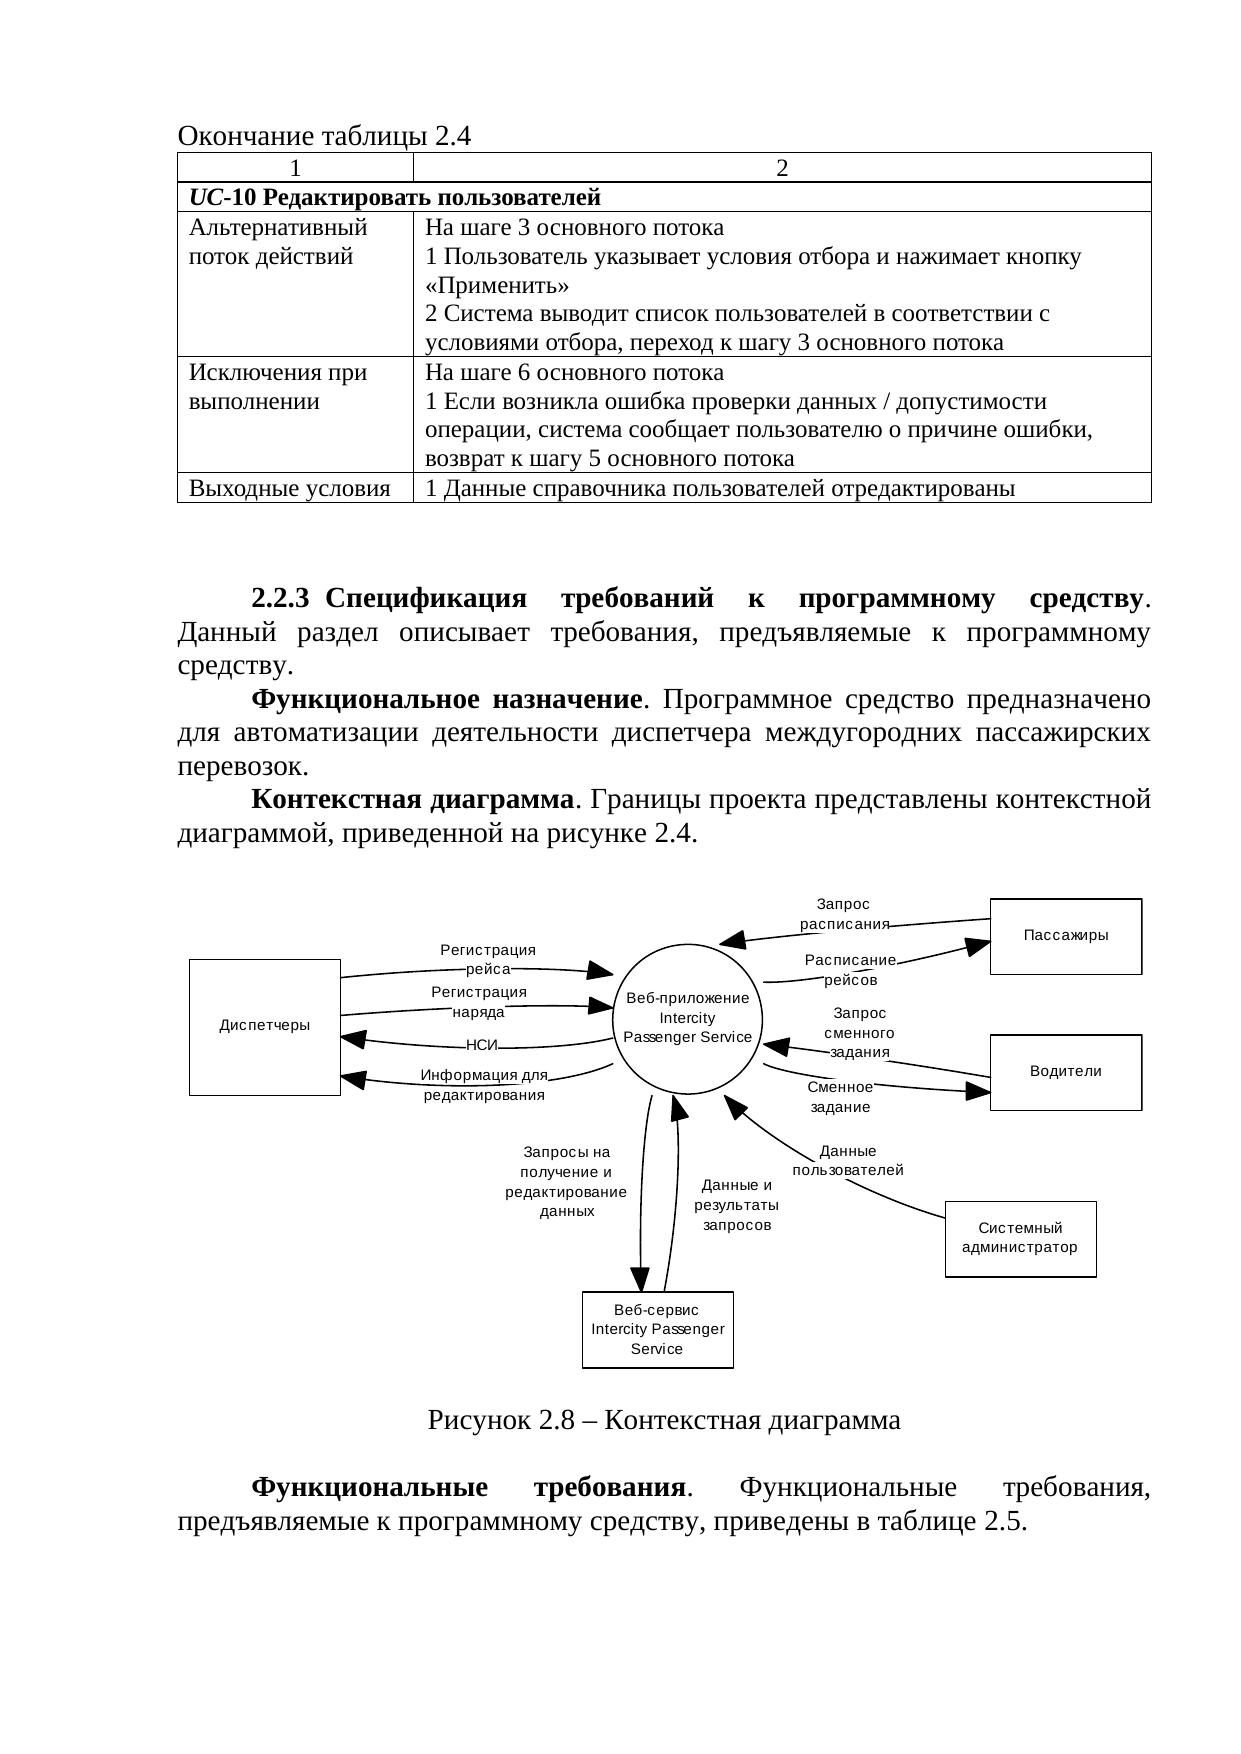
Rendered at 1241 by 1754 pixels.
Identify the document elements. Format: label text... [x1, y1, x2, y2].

text Окончание таблицы 2.4 [177, 118, 1152, 152]
table_cell 1 Данные справочника пользователей отредактированы [414, 473, 1151, 502]
text Функциональное назначение. Программное средство предназначено для автоматизации деятельности диспетчера междугородних пассажирских перевозок. [177, 681, 1152, 781]
table_header 1 [178, 153, 413, 181]
text Функциональные требования. Функциональные требования, предъявляемые к программному средству, приведены в таблице 2.5. [177, 1469, 1152, 1536]
table_cell Выходные условия [178, 473, 413, 502]
table_header 2 [414, 153, 1151, 181]
table_cell На шаге 3 основного потока 1 Пользователь указывает условия отбора и нажимает кнопку «Применить» 2 Система выводит список пользователей в соответствии с условиями отбора, переход к шагу 3 основного потока [414, 212, 1151, 356]
table_cell На шаге 6 основного потока 1 Если возникла ошибка проверки данных / допустимости операции, система сообщает пользователю о причине ошибки, возврат к шагу 5 основного потока [414, 357, 1151, 472]
subtitle Спецификация требований к программному средству. Данный раздел описывает требования, предъявляемые к программному средству. [177, 580, 1152, 681]
text Контекстная диаграмма. Границы проекта представлены контекстной диаграммой, приведенной на рисунке 2.4. [177, 781, 1152, 848]
table_cell Альтернативный поток действий [178, 212, 413, 356]
table_cell Исключения при выполнении [178, 357, 413, 472]
table_cell UC-10 Редактировать пользователей [178, 183, 1151, 211]
